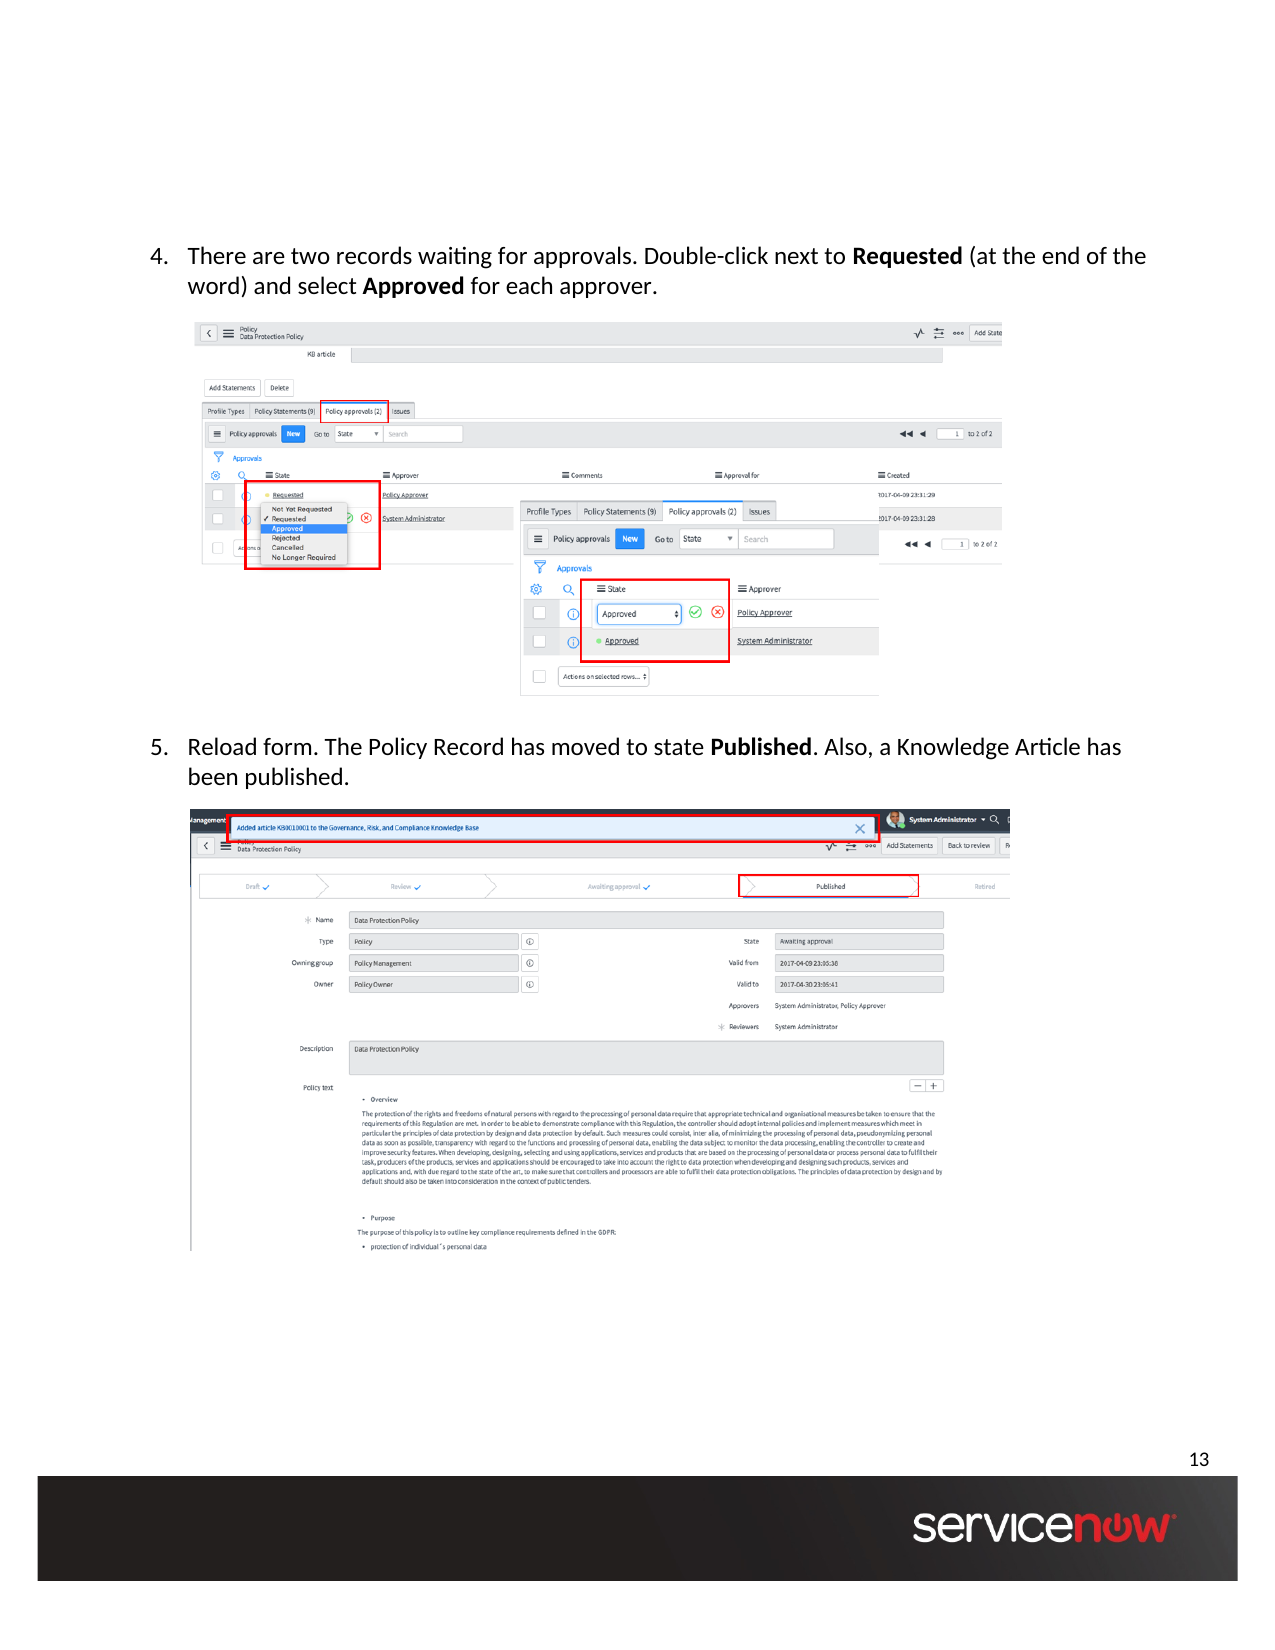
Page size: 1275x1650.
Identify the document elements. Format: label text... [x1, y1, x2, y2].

picture [37, 1476, 1238, 1581]
picture [187, 316, 1013, 706]
picture [187, 807, 1013, 1274]
